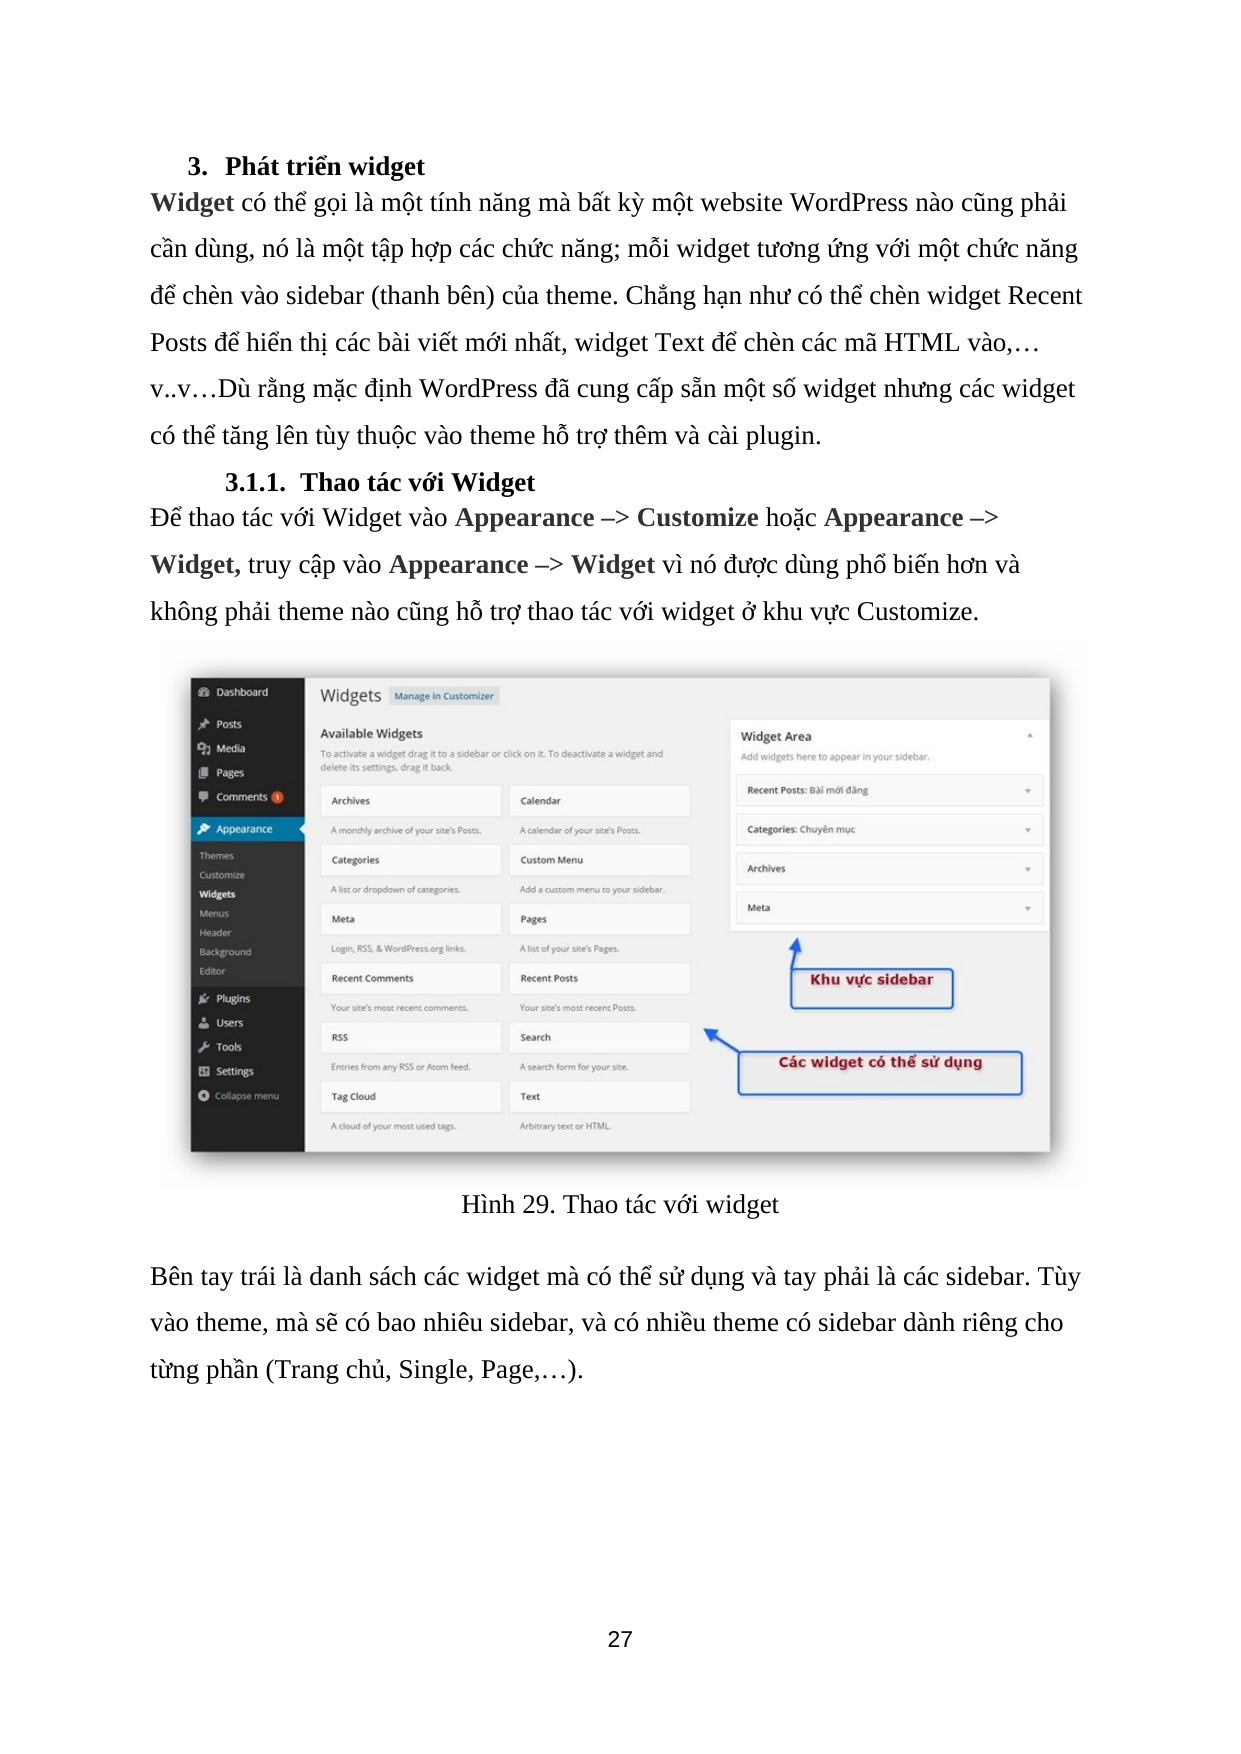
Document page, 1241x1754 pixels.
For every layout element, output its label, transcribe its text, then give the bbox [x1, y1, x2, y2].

picture [154, 641, 1087, 1189]
text Bên tay trái là danh sách các widget mà có thể sử dụng và tay phải là các sidebar. Tùy vào theme, mà sẽ có bao nhiêu sidebar, và có nhiều theme có sidebar dành riêng cho từng phần (Trang chủ, Single, Page,…). [150, 1260, 1090, 1384]
text Widget có thể gọi là một tính năng mà bất kỳ một website WordPress nào cũng phải cần dùng, nó là một tập hợp các chức năng; mỗi widget tương ứng với một chức năng để chèn vào sidebar (thanh bên) của theme. Chẳng hạn như có thể chèn widget Recent Posts để hiển thị các bài viết mới nhất, widget Text để chèn các mã HTML vào,…v..v…Dù rằng mặc định WordPress đã cung cấp sẵn một số widget nhưng các widget có thể tăng lên tùy thuộc vào theme hỗ trợ thêm và cài plugin. [150, 186, 1090, 450]
list Thao tác với Widget [225, 466, 1090, 497]
text Để thao tác với Widget vào Appearance –> Customize hoặc Appearance –> Widget, truy cập vào Appearance –> Widget vì nó được dùng phổ biến hơn và không phải theme nào cũng hỗ trợ thao tác với widget ở khu vực Customize. [150, 501, 1090, 626]
list Phát triển widget [187, 150, 1090, 181]
text Hình 29. Thao tác với widget [150, 1188, 1090, 1219]
